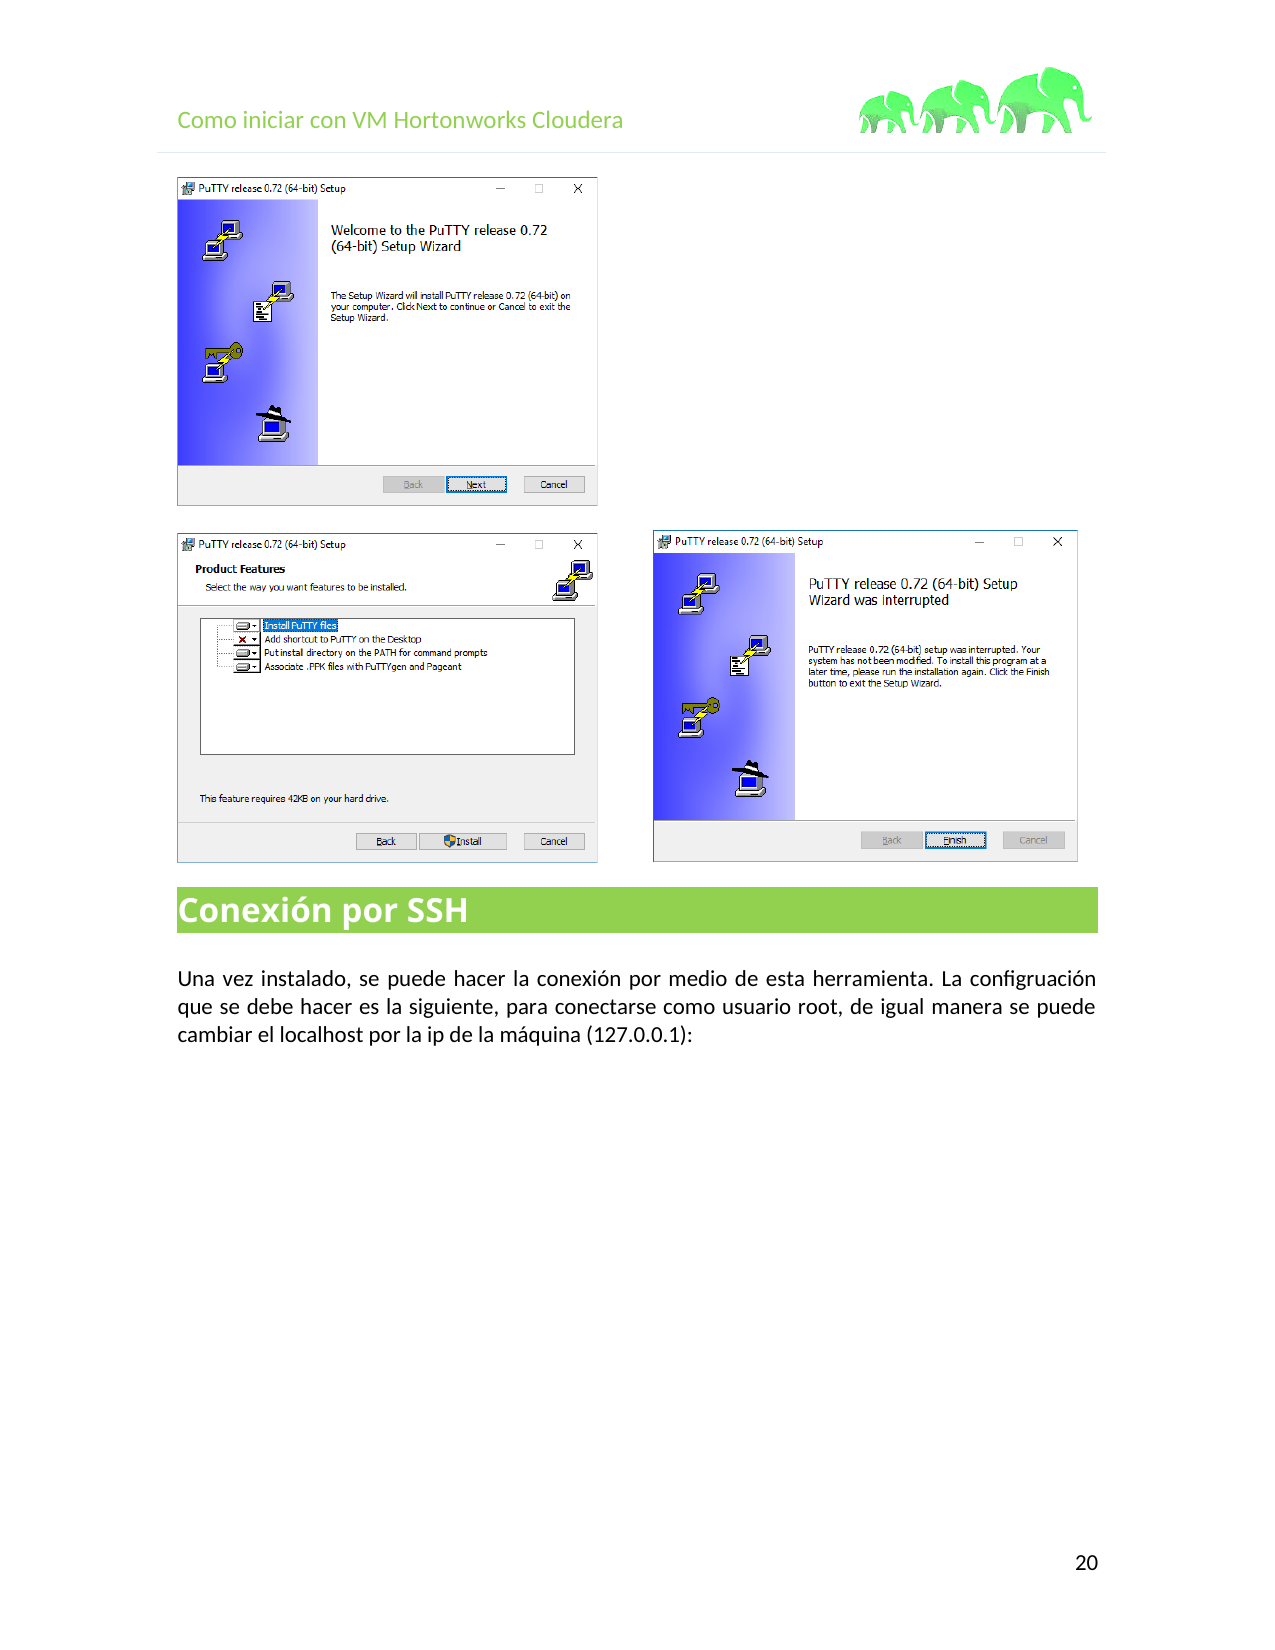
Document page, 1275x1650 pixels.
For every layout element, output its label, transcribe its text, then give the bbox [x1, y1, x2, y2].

text Una vez instalado, se puede hacer la conexión por medio de esta herramienta. La configruación que se debe hacer es la siguiente, para conectarse como usuario root, de igual manera se puede cambiar el localhost por la ip de la máquina (127.0.0.1): [177, 964, 1098, 1048]
picture [177, 533, 598, 863]
subtitle Conexión por SSH [177, 887, 1098, 933]
picture [177, 177, 598, 506]
picture [653, 530, 1078, 862]
picture [831, 67, 1120, 135]
